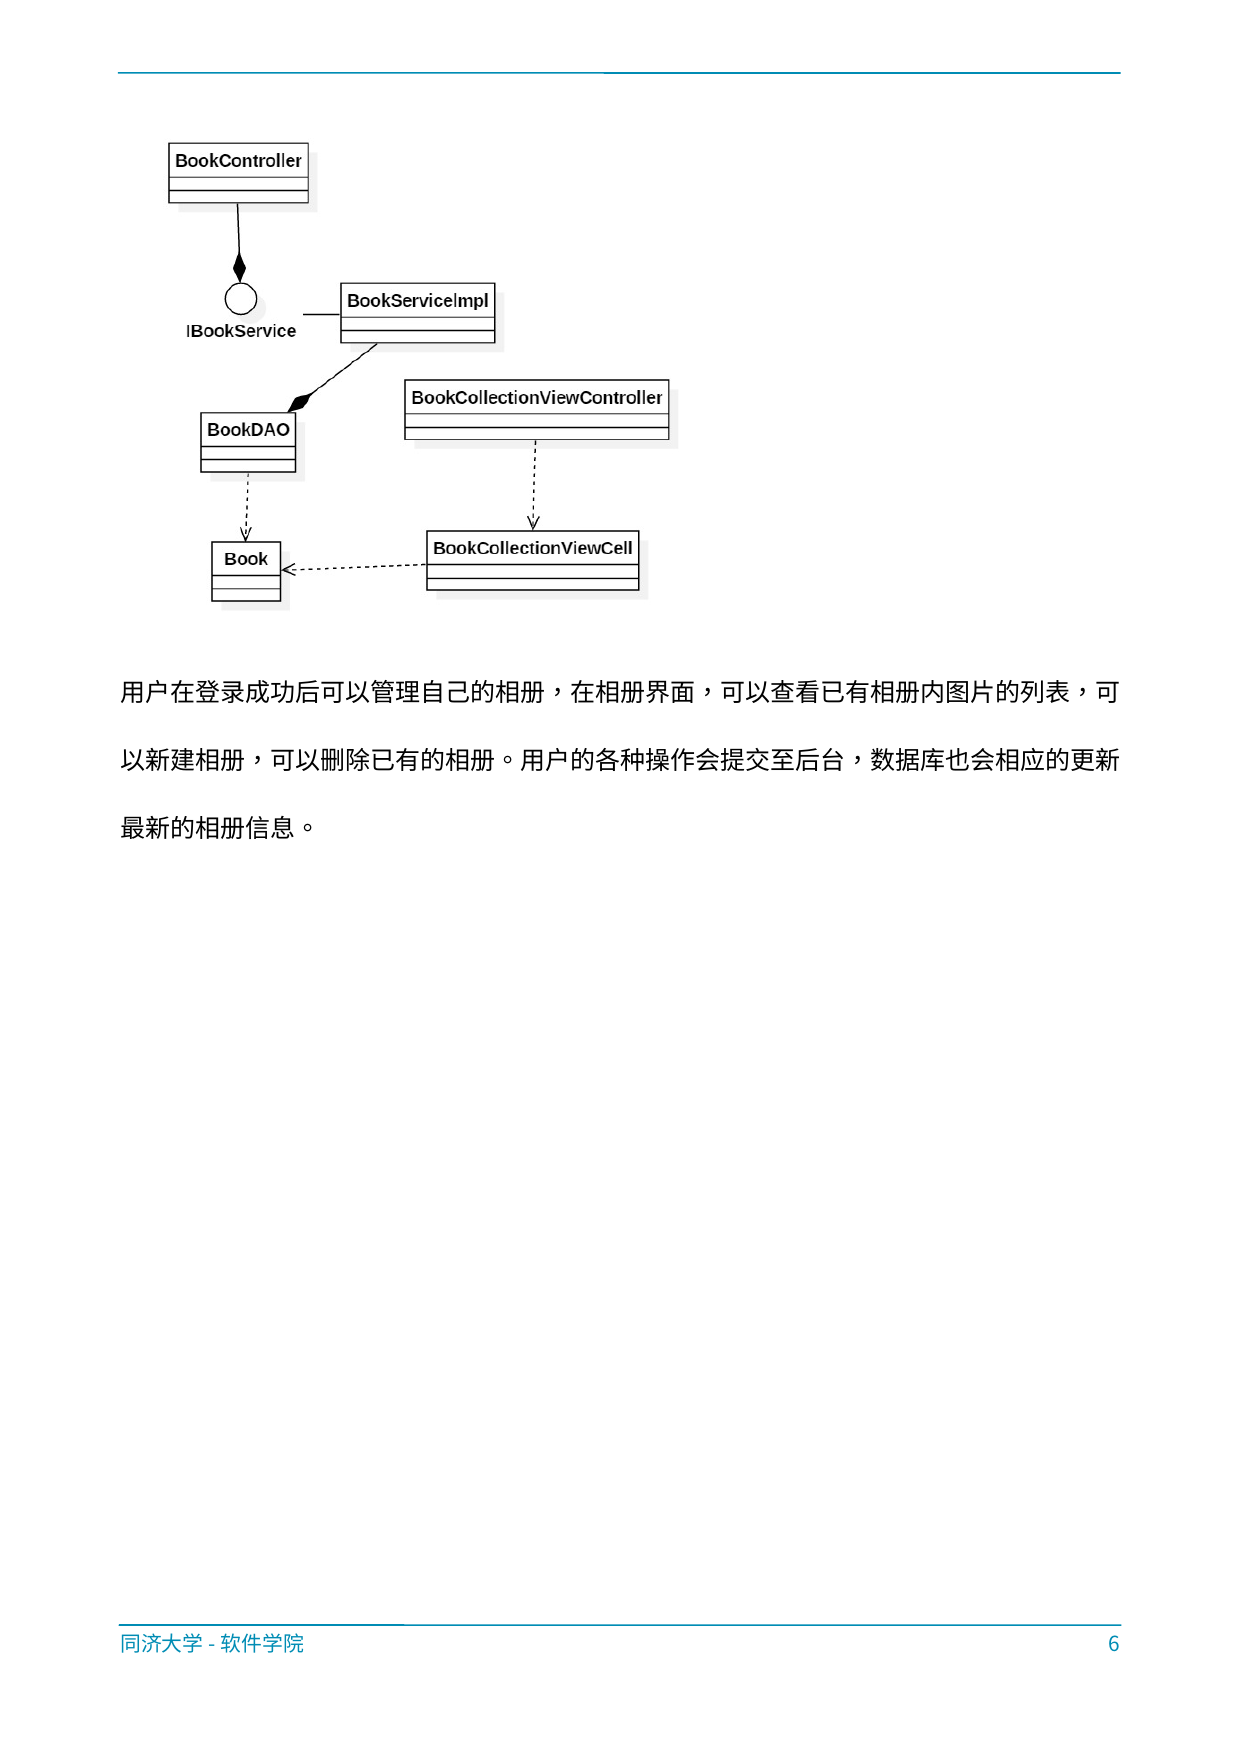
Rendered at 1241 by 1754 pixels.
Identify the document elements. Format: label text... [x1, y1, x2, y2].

picture [120, 116, 687, 641]
